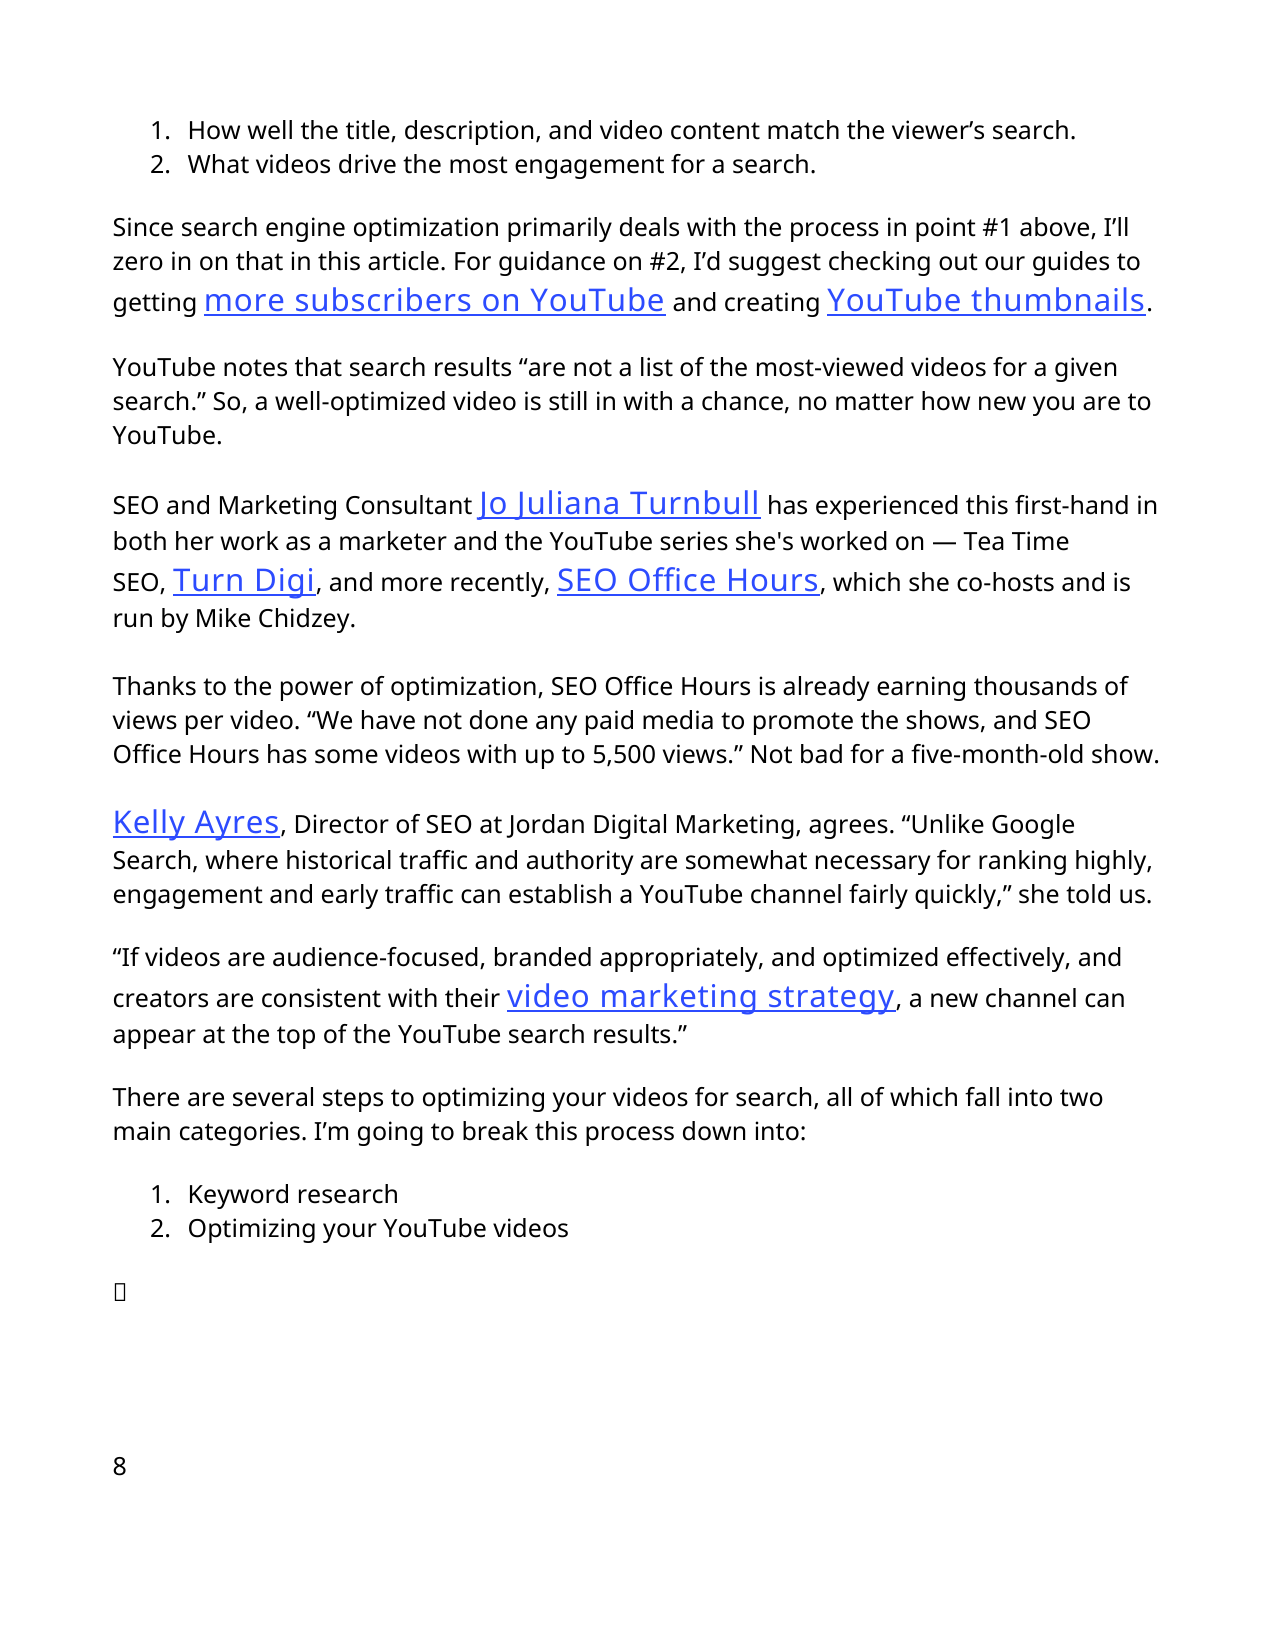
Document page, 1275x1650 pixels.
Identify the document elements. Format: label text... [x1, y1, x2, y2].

text There are several steps to optimizing your videos for search, all of which fall into two main categories. I’m going to break this process down into: [112, 1079, 1162, 1148]
list Keyword research [150, 1177, 1162, 1211]
list How well the title, description, and video content match the viewer’s search. [150, 112, 1162, 147]
text “If videos are audience-focused, branded appropriately, and optimized effectively, and creators are consistent with their video marketing strategy, a new channel can appear at the top of the YouTube search results.” [112, 940, 1162, 1050]
text SEO and Marketing Consultant Jo Juliana Turnbull has experienced this first-hand in both her work as a marketer and the YouTube series she's worked on — Tea Time SEO, Turn Digi, and more recently, SEO Office Hours, which she co-hosts and is run by Mike Chidzey. Thanks to the power of optimization, SEO Office Hours is already earning thousands of views per video. “We have not done any paid media to promote the shows, and SEO Office Hours has some videos with up to 5,500 views.” Not bad for a five-month-old show. [112, 481, 1162, 771]
list What videos drive the most engagement for a search. [150, 147, 1162, 181]
text 💡 [112, 1274, 1162, 1308]
text YouTube notes that search results “are not a list of the most-viewed videos for a given search.” So, a well-optimized video is still in with a chance, no matter how new you are to YouTube. [112, 350, 1162, 452]
list Optimizing your YouTube videos [150, 1211, 1162, 1245]
text Kelly Ayres, Director of SEO at Jordan Digital Marketing, agrees. “Unlike Google Search, where historical traffic and authority are somewhat necessary for ranking highly, engagement and early traffic can establish a YouTube channel fairly quickly,” she told us. [112, 800, 1162, 911]
text Since search engine optimization primarily deals with the process in point #1 above, I’ll zero in on that in this article. For guidance on #2, I’d suggest checking out our guides to getting more subscribers on YouTube and creating YouTube thumbnails. [112, 210, 1162, 321]
